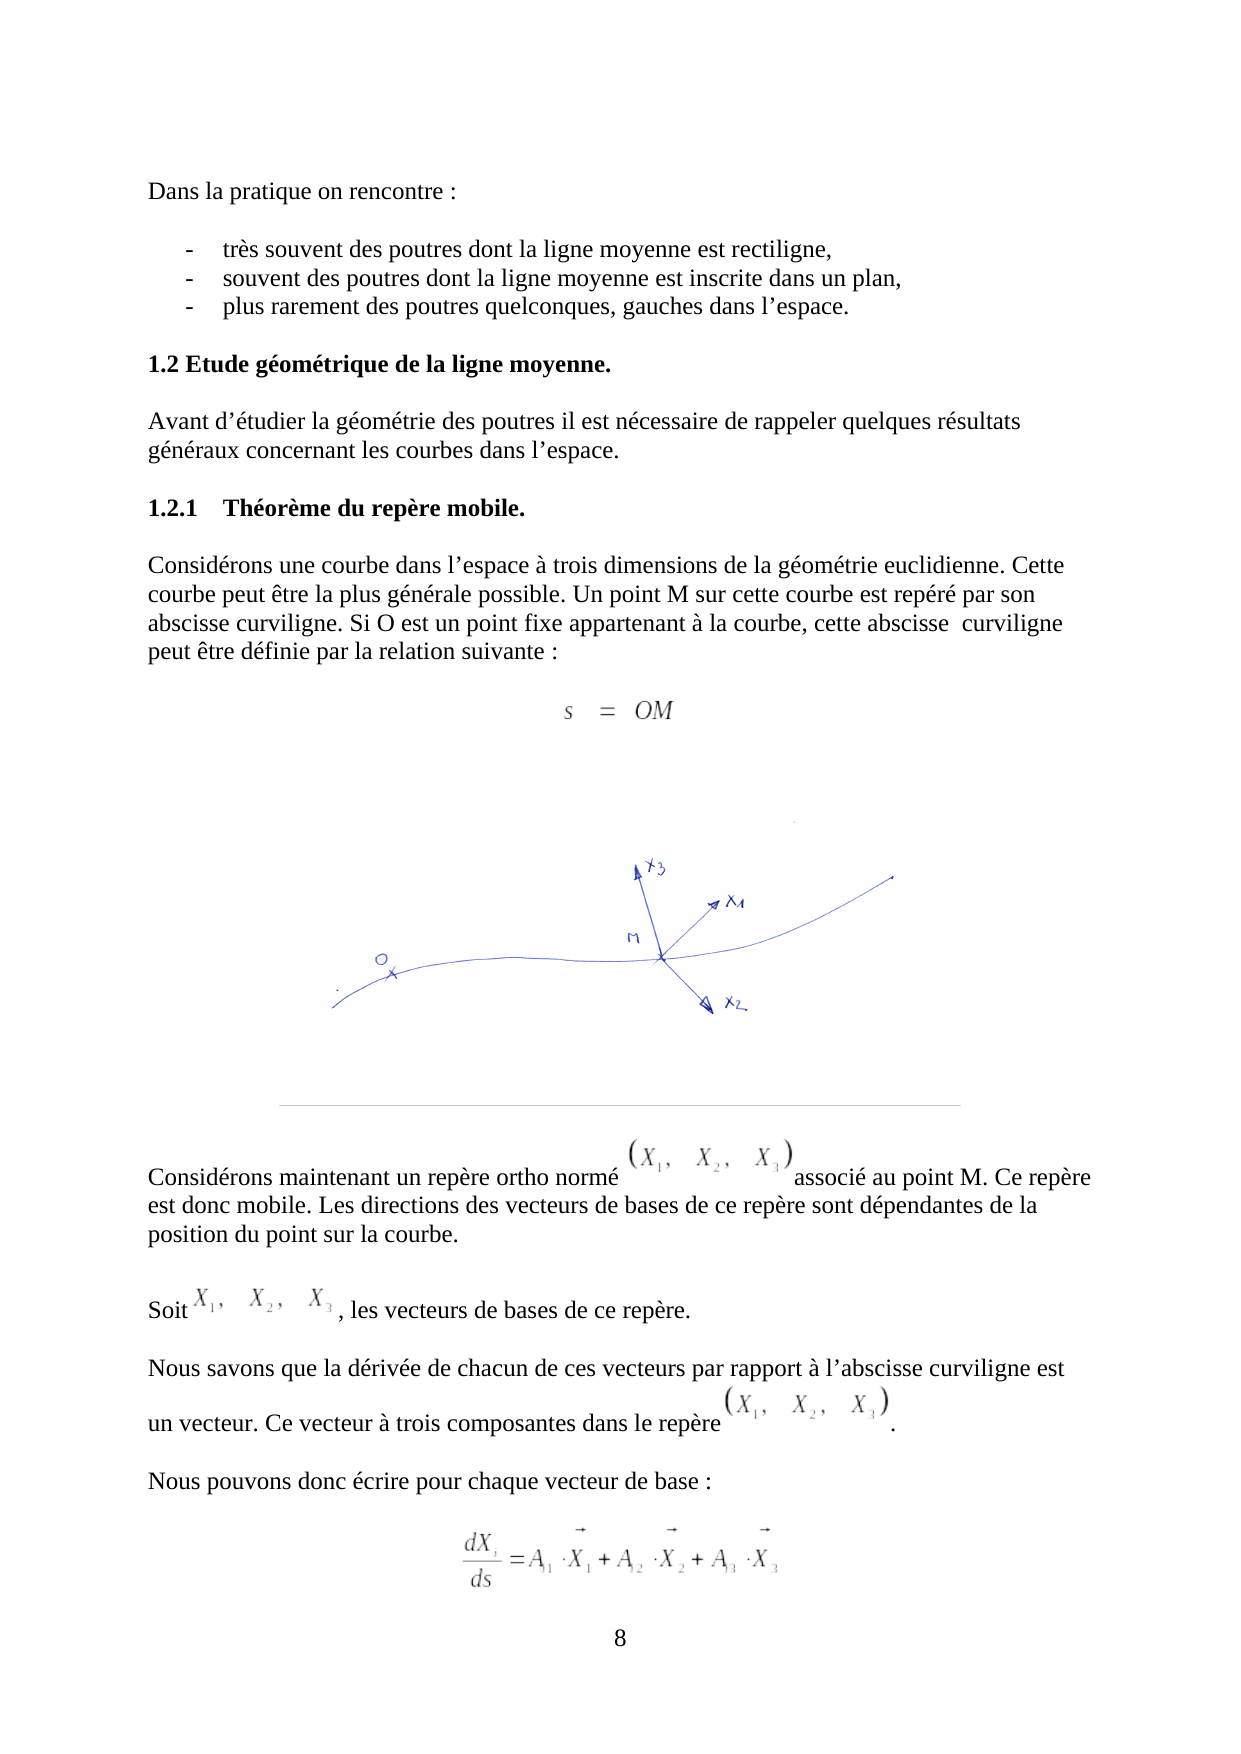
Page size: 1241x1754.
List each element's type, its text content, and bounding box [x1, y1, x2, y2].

text Soit, les vecteurs de bases de ce repère. [148, 1277, 1093, 1324]
text Nous pouvons donc écrire pour chaque vecteur de base : [148, 1466, 1093, 1494]
list plus rarement des poutres quelconques, gauches dans l’espace. [185, 291, 1093, 320]
text Nous savons que la dérivée de chacun de ces vecteurs par rapport à l’abscisse curviligne est un vecteur. Ce vecteur à trois composantes dans le repère. [148, 1353, 1093, 1437]
list très souvent des poutres dont la ligne moyenne est rectiligne, [185, 234, 1093, 263]
list Etude géométrique de la ligne moyenne. [148, 349, 1093, 378]
text Avant d’étudier la géométrie des poutres il est nécessaire de rappeler quelques résultats généraux concernant les courbes dans l’espace. [148, 406, 1093, 464]
list souvent des poutres dont la ligne moyenne est inscrite dans un plan, [185, 263, 1093, 291]
text Considérons maintenant un repère ortho normé associé au point M. Ce repère est donc mobile. Les directions des vecteurs de bases de ce repère sont dépendantes de la position du point sur la courbe. [148, 1135, 1093, 1248]
text Dans la pratique on rencontre : [148, 176, 1093, 205]
text Considérons une courbe dans l’espace à trois dimensions de la géométrie euclidienne. Cette courbe peut être la plus générale possible. Un point M sur cette courbe est repéré par son abscisse curviligne. Si O est un point fixe appartenant à la courbe, cette abscisse curviligne peut être définie par la relation suivante : [148, 550, 1093, 665]
list Théorème du repère mobile. [148, 493, 1093, 521]
